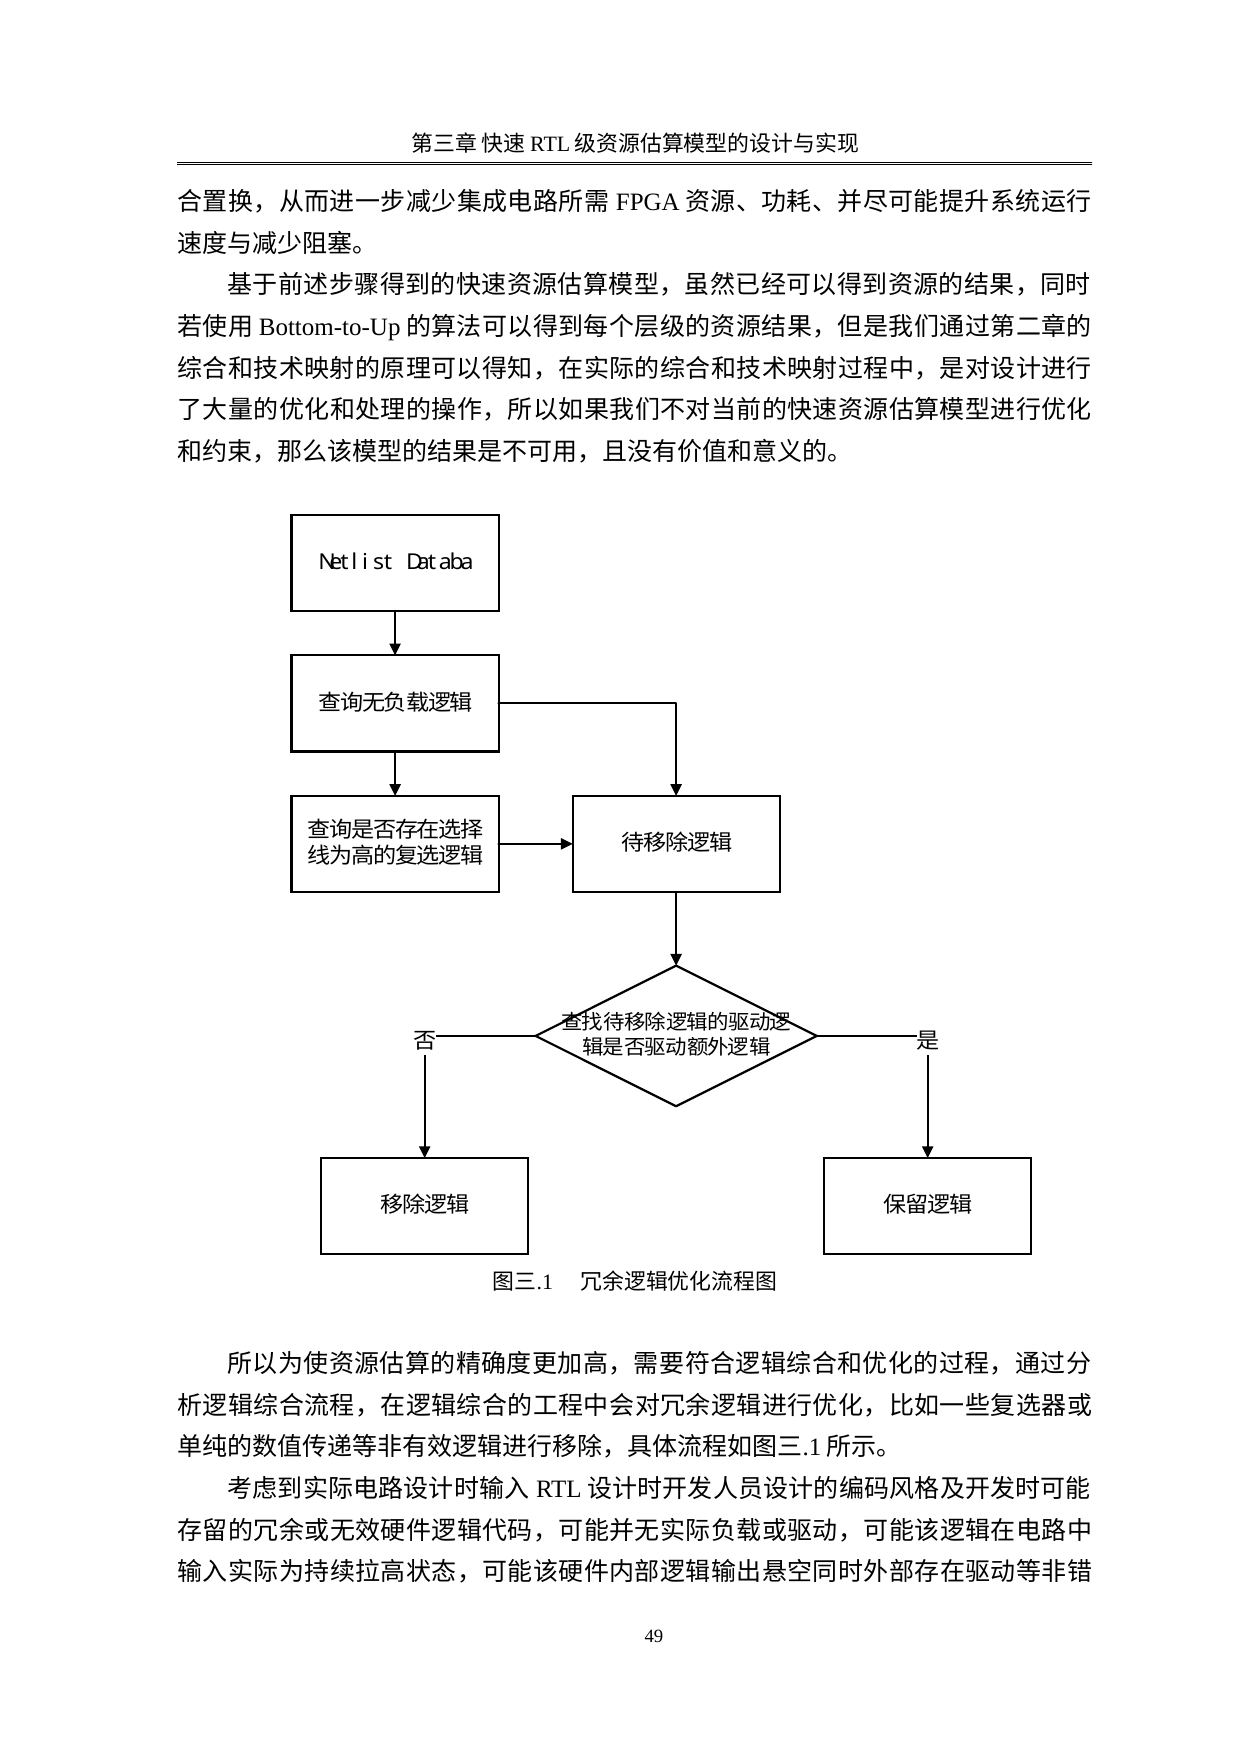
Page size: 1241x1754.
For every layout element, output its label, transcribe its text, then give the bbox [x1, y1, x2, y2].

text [177, 1464, 1092, 1589]
text 冗余逻辑优化流程图 [177, 1256, 1092, 1297]
text 基于前述步骤得到的快速资源估算模型，虽然已经可以得到资源的结果，同时若使用Bottom-to-Up的算法可以得到每个层级的资源结果，但是我们通过第二章的综合和技术映射的原理可以得知，在实际的综合和技术映射过程中，是对设计进行了大量的优化和处理的操作，所以如果我们不对当前的快速资源估算模型进行优化和约束，那么该模型的结果是不可用，且没有价值和意义的。 [177, 261, 1092, 469]
text 所以为使资源估算的精确度更加高，需要符合逻辑综合和优化的过程，通过分析逻辑综合流程，在逻辑综合的工程中会对冗余逻辑进行优化，比如一些复选器或单纯的数值传递等非有效逻辑进行移除，具体流程如图3.28所示。 [177, 1339, 1092, 1464]
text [177, 177, 1092, 261]
